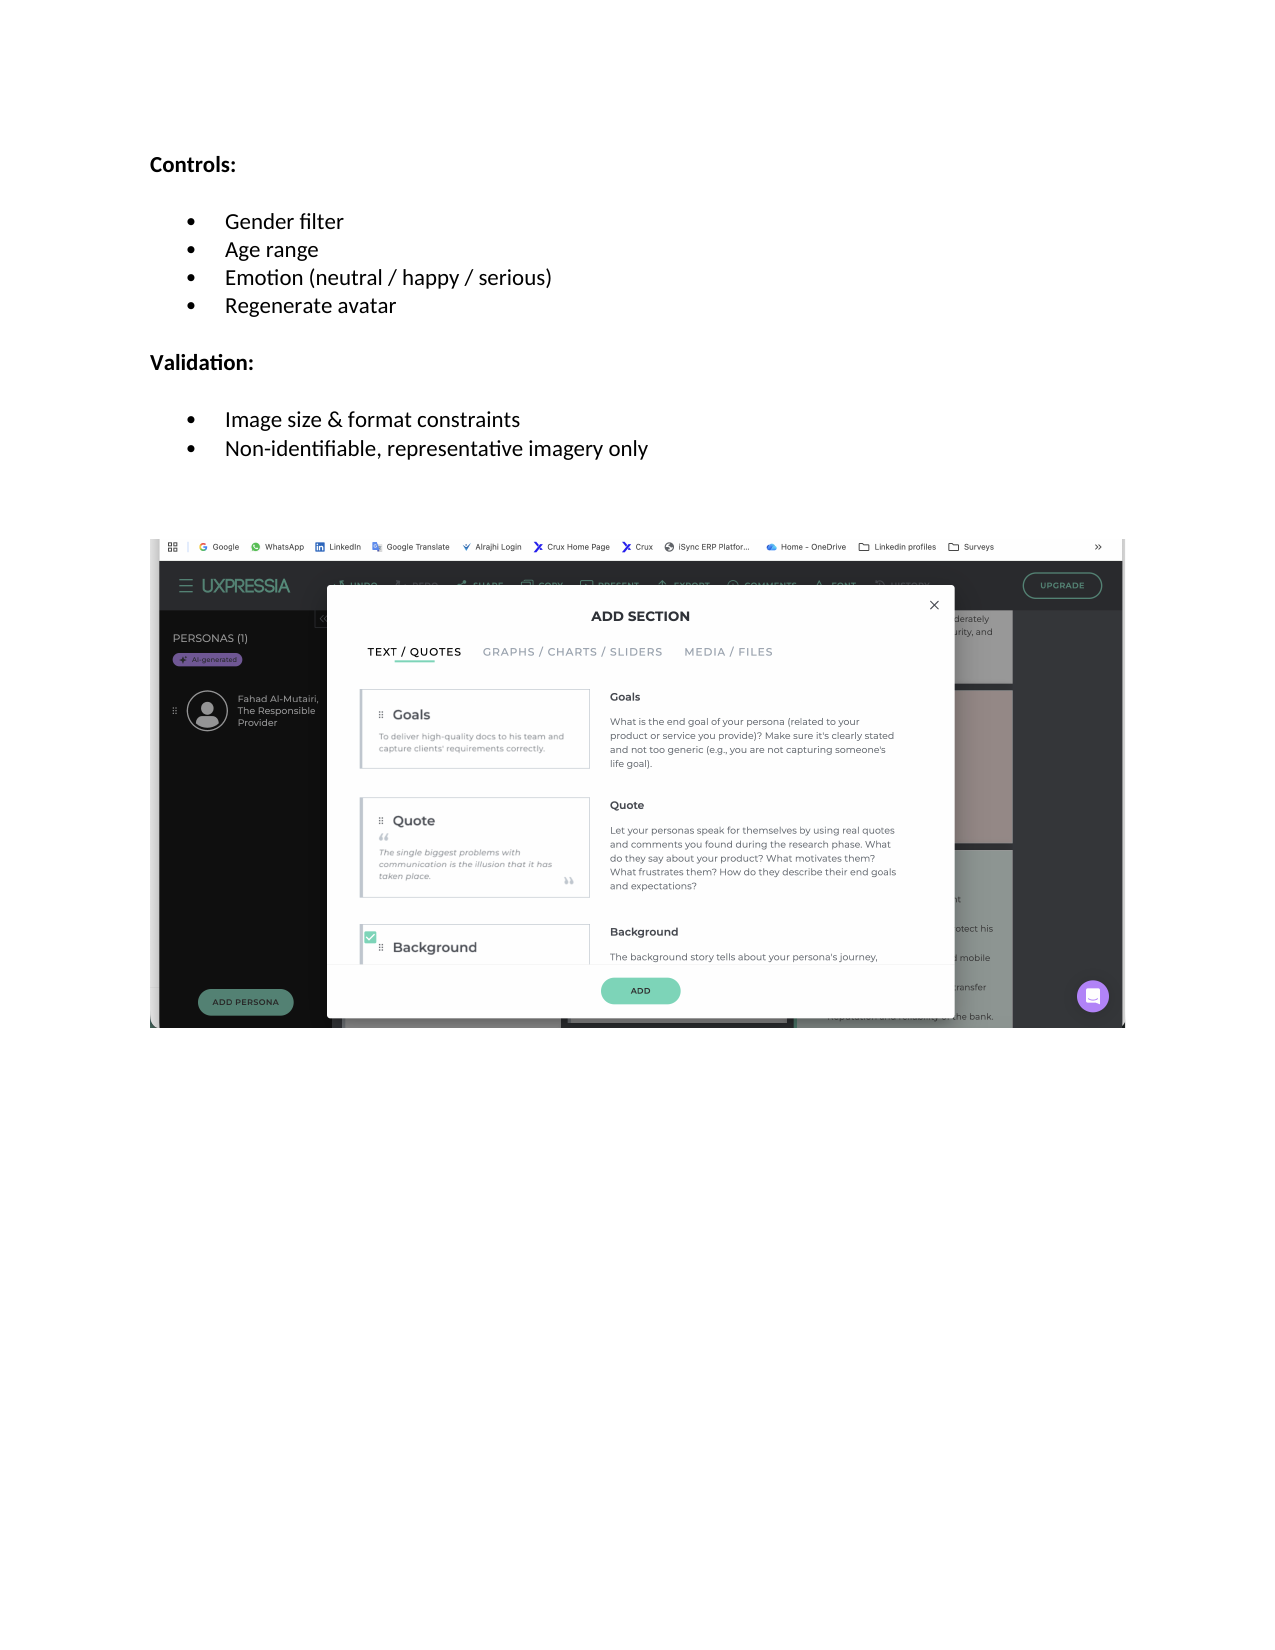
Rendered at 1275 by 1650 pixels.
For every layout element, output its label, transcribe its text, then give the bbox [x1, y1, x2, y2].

text Validation: [150, 348, 1125, 376]
list Emotion (neutral / happy / serious) [187, 263, 1125, 291]
text Controls: [150, 150, 1125, 178]
list Regenerate avatar [187, 291, 1125, 319]
picture [150, 539, 1125, 1028]
list Non-identifiable, representative imagery only [187, 434, 1125, 462]
list Age range [187, 235, 1125, 263]
list Image size & format constraints [187, 406, 1125, 434]
list Gender filter [187, 207, 1125, 235]
